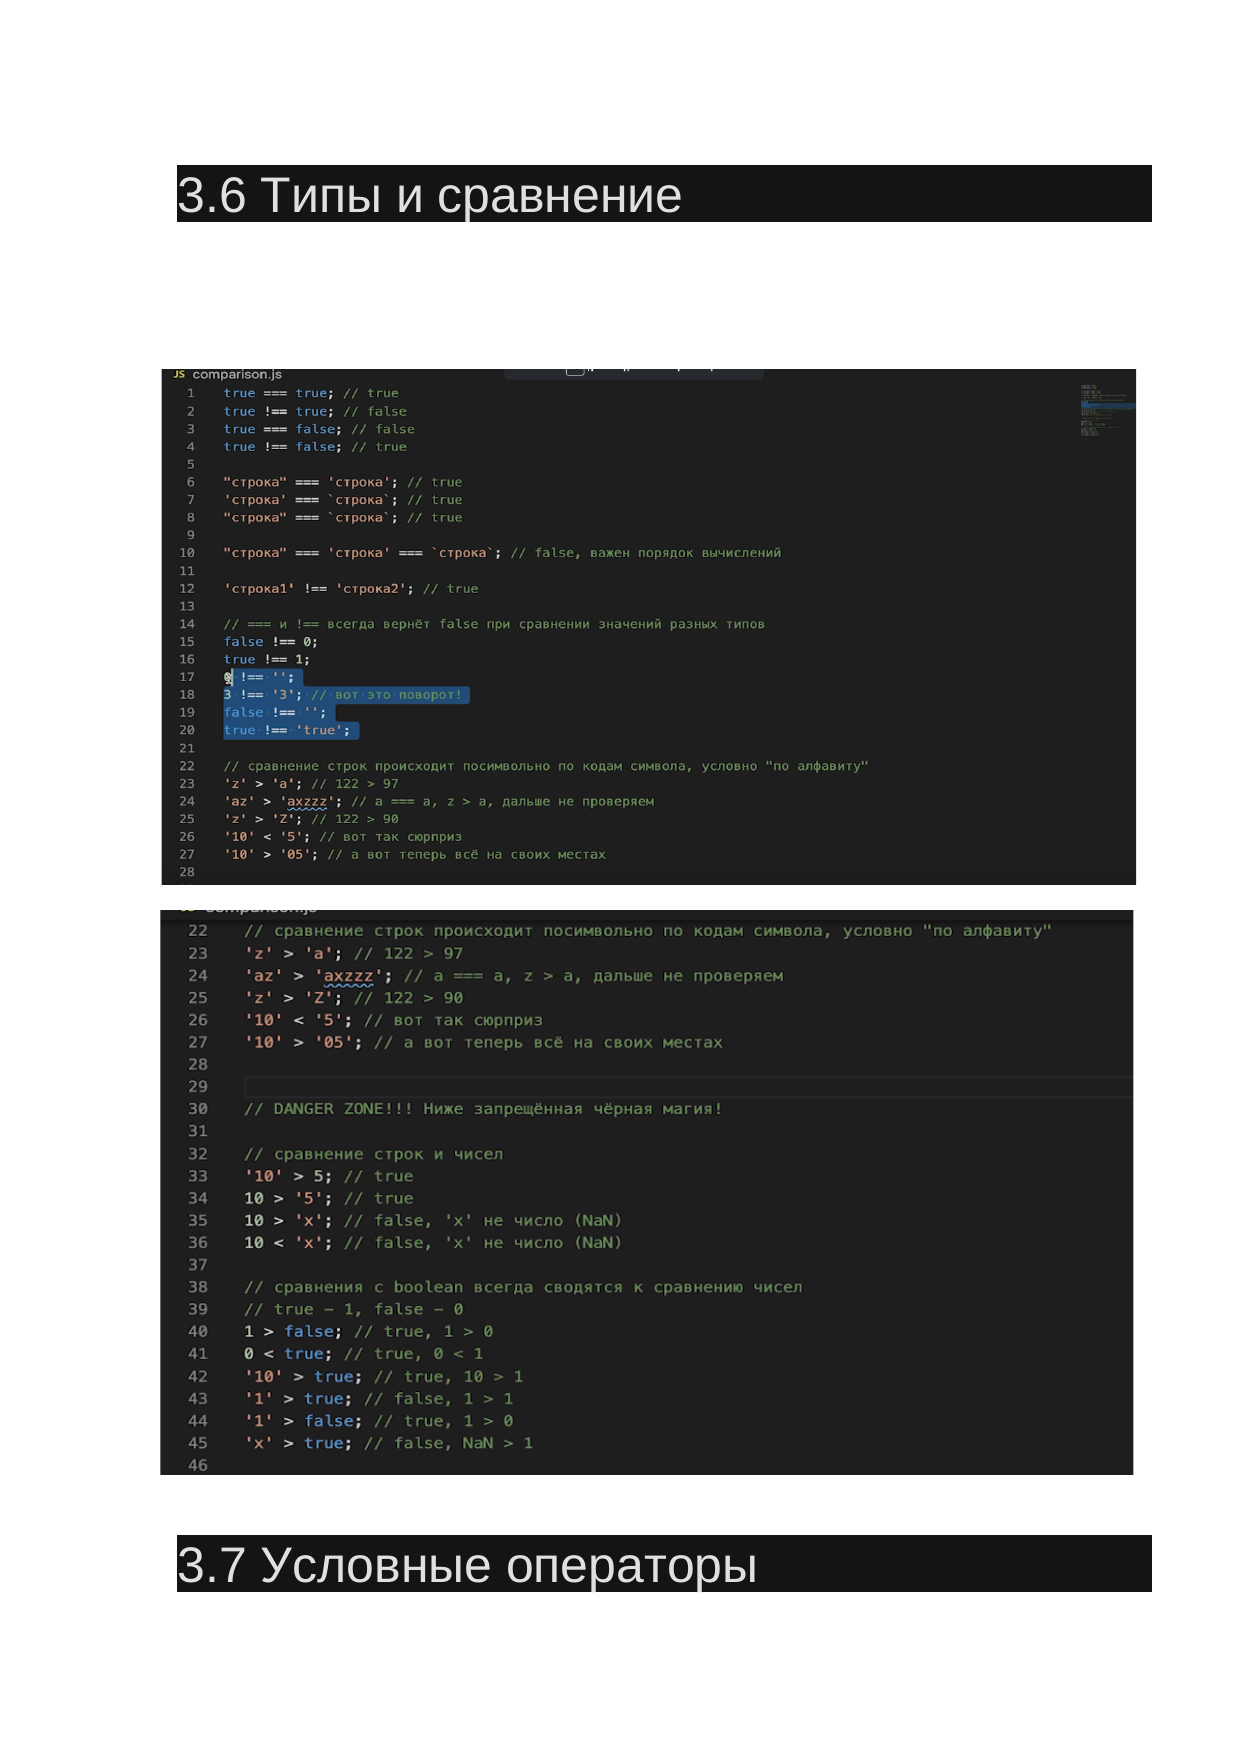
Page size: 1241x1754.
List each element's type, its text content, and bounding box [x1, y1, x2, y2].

subtitle 3.6 Типы и сравнение [177, 165, 1152, 222]
picture [160, 910, 1134, 1475]
picture [161, 369, 1137, 885]
subtitle 3.7 Условные операторы [177, 1535, 1152, 1592]
